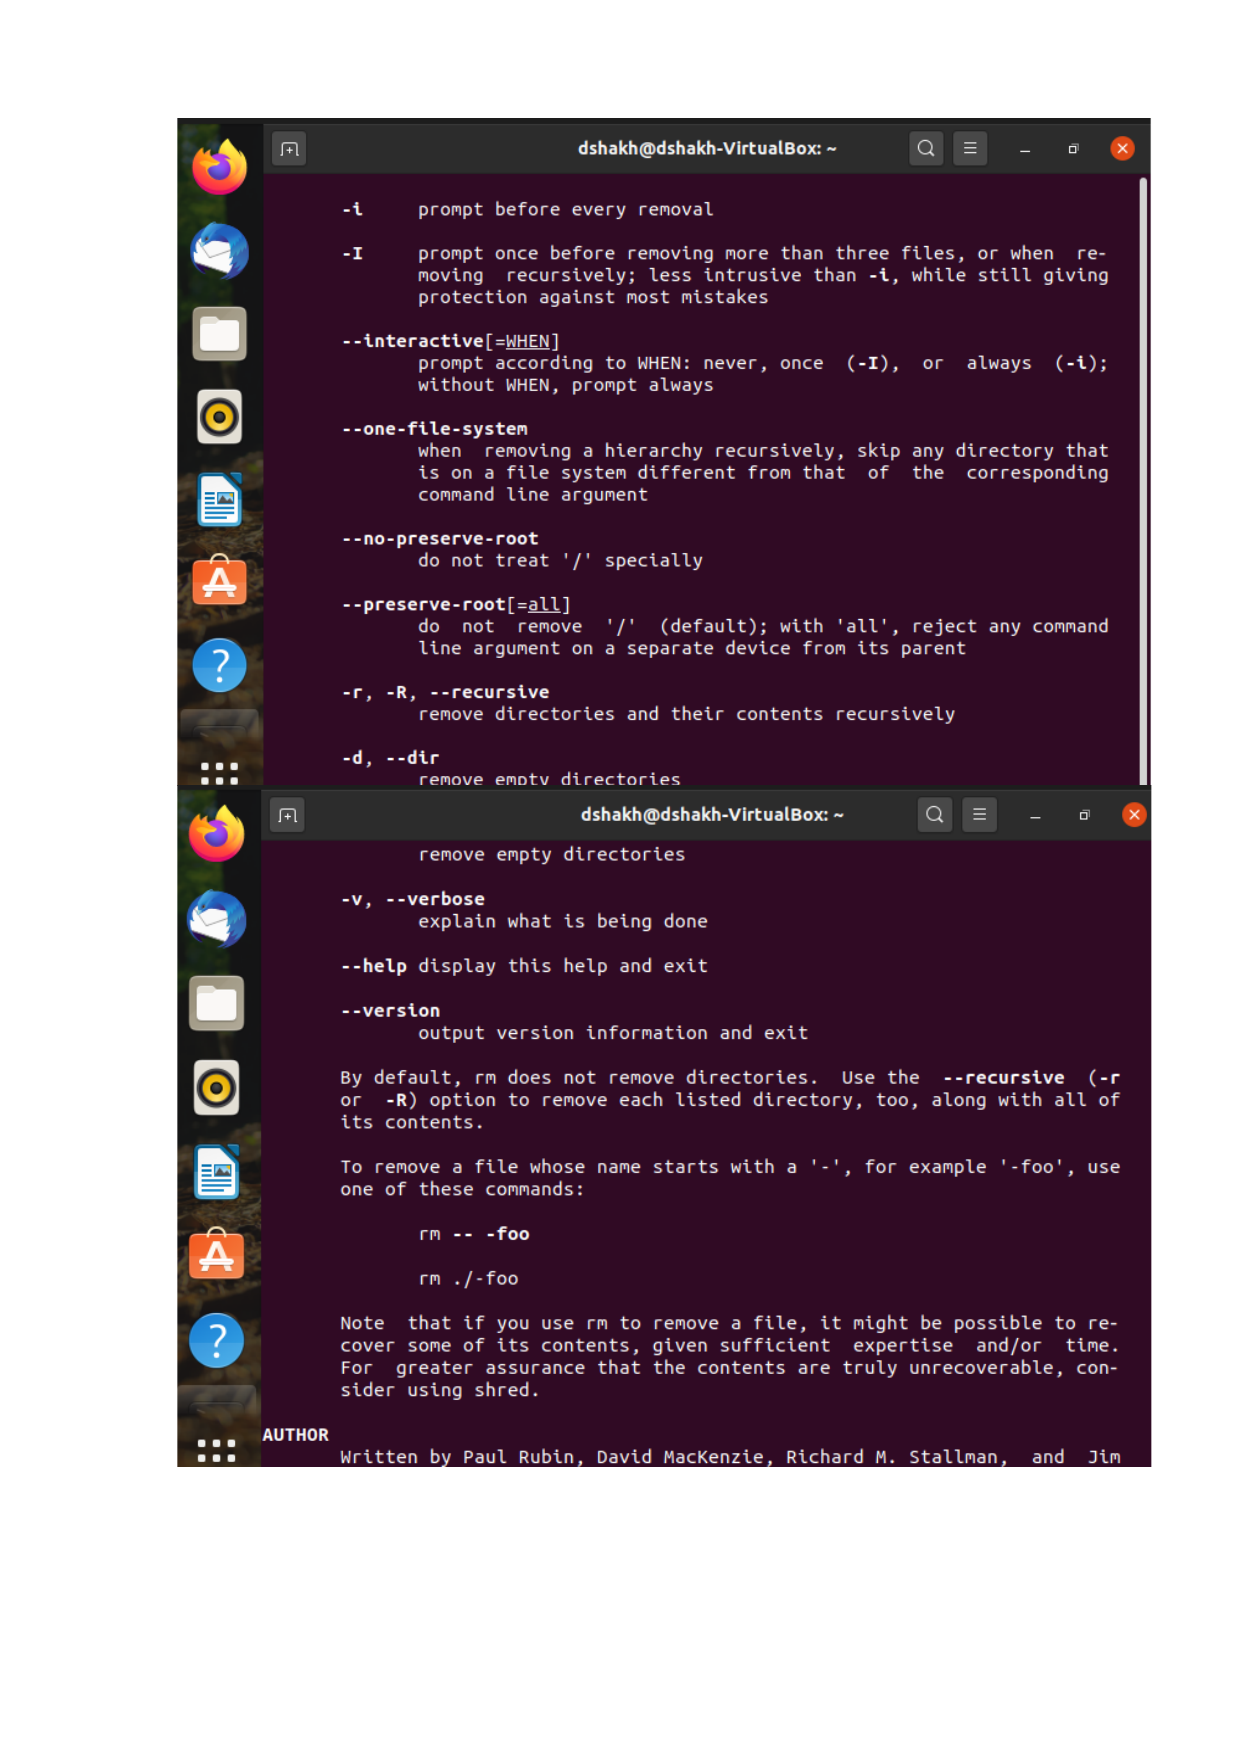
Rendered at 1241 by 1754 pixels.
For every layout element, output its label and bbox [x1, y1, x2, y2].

picture [177, 118, 1152, 1467]
